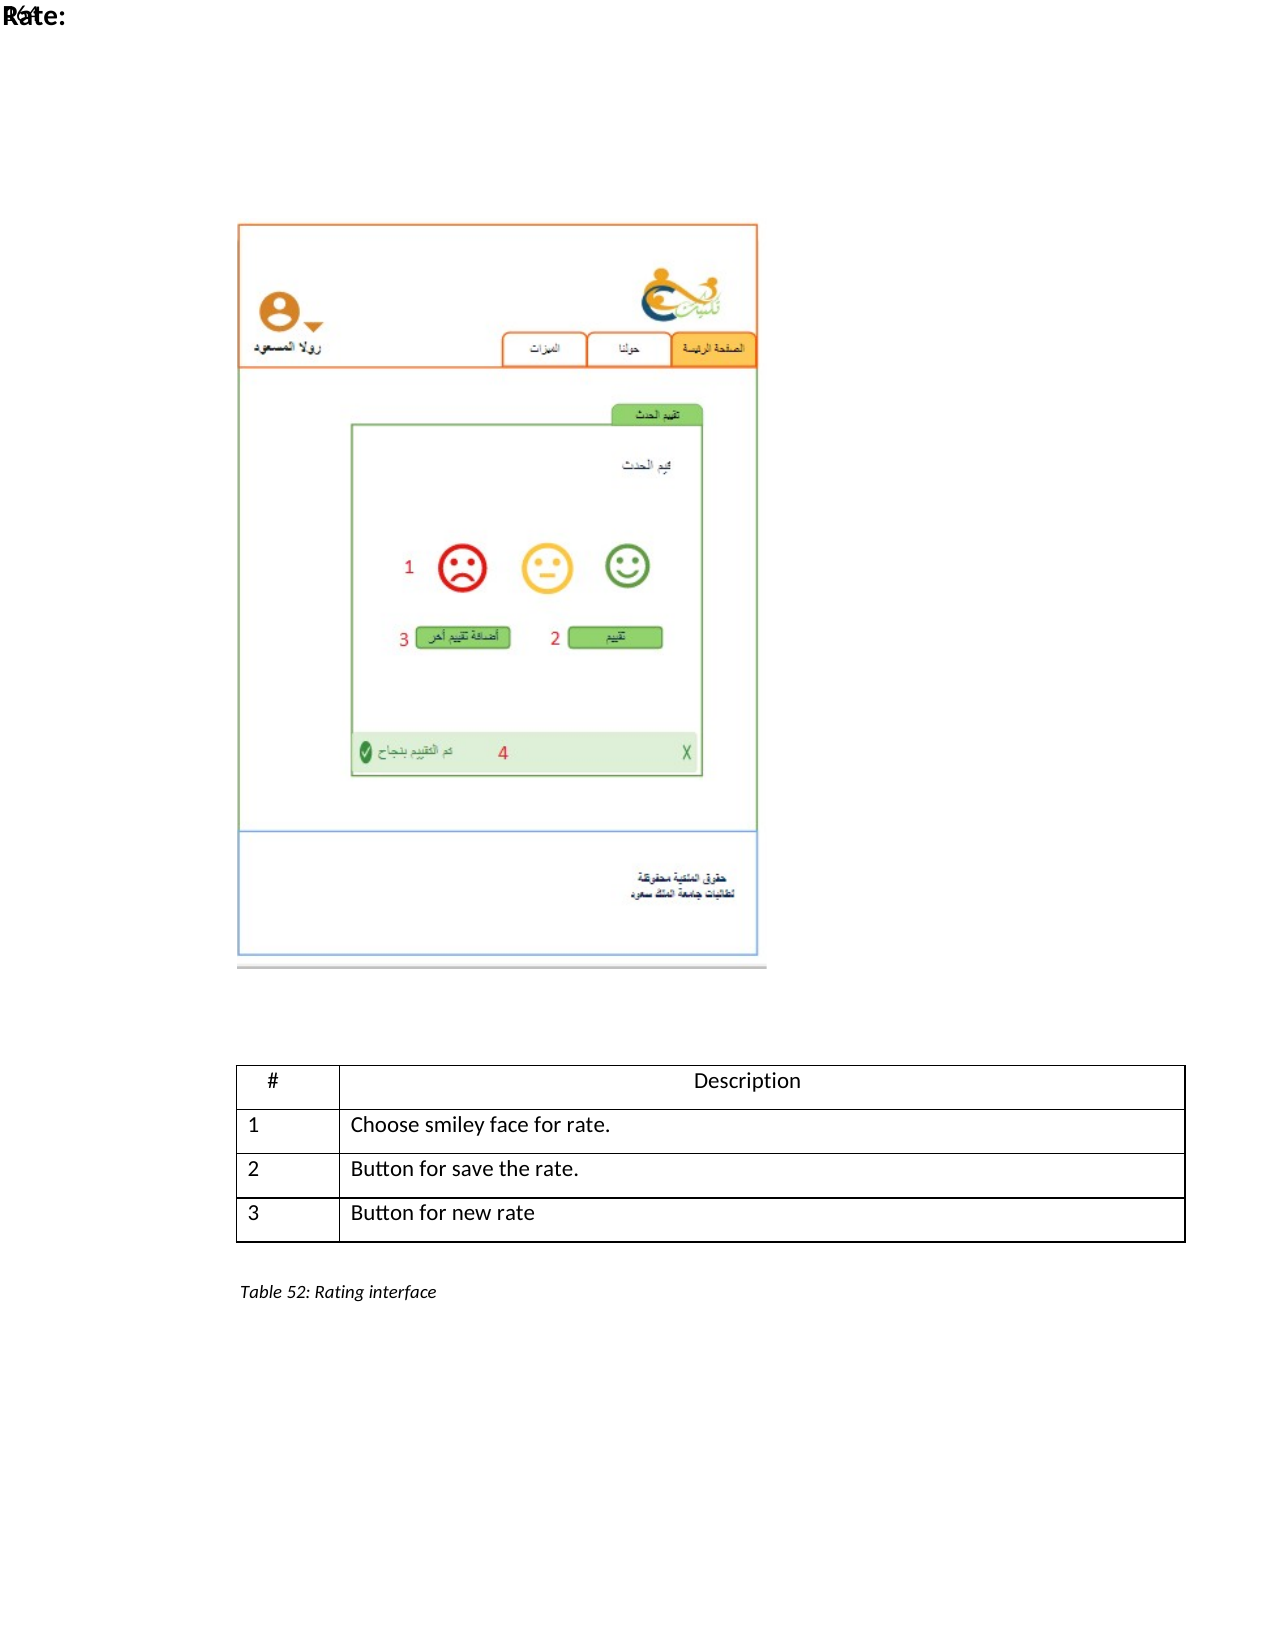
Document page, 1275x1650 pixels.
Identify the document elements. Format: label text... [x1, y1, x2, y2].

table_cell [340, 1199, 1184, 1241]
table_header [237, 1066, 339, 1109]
picture [237, 218, 767, 969]
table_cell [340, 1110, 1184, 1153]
text Table 52: Rating interface [240, 1280, 1198, 1303]
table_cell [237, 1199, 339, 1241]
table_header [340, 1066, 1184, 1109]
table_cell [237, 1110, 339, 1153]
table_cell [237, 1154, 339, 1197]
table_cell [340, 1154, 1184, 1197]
